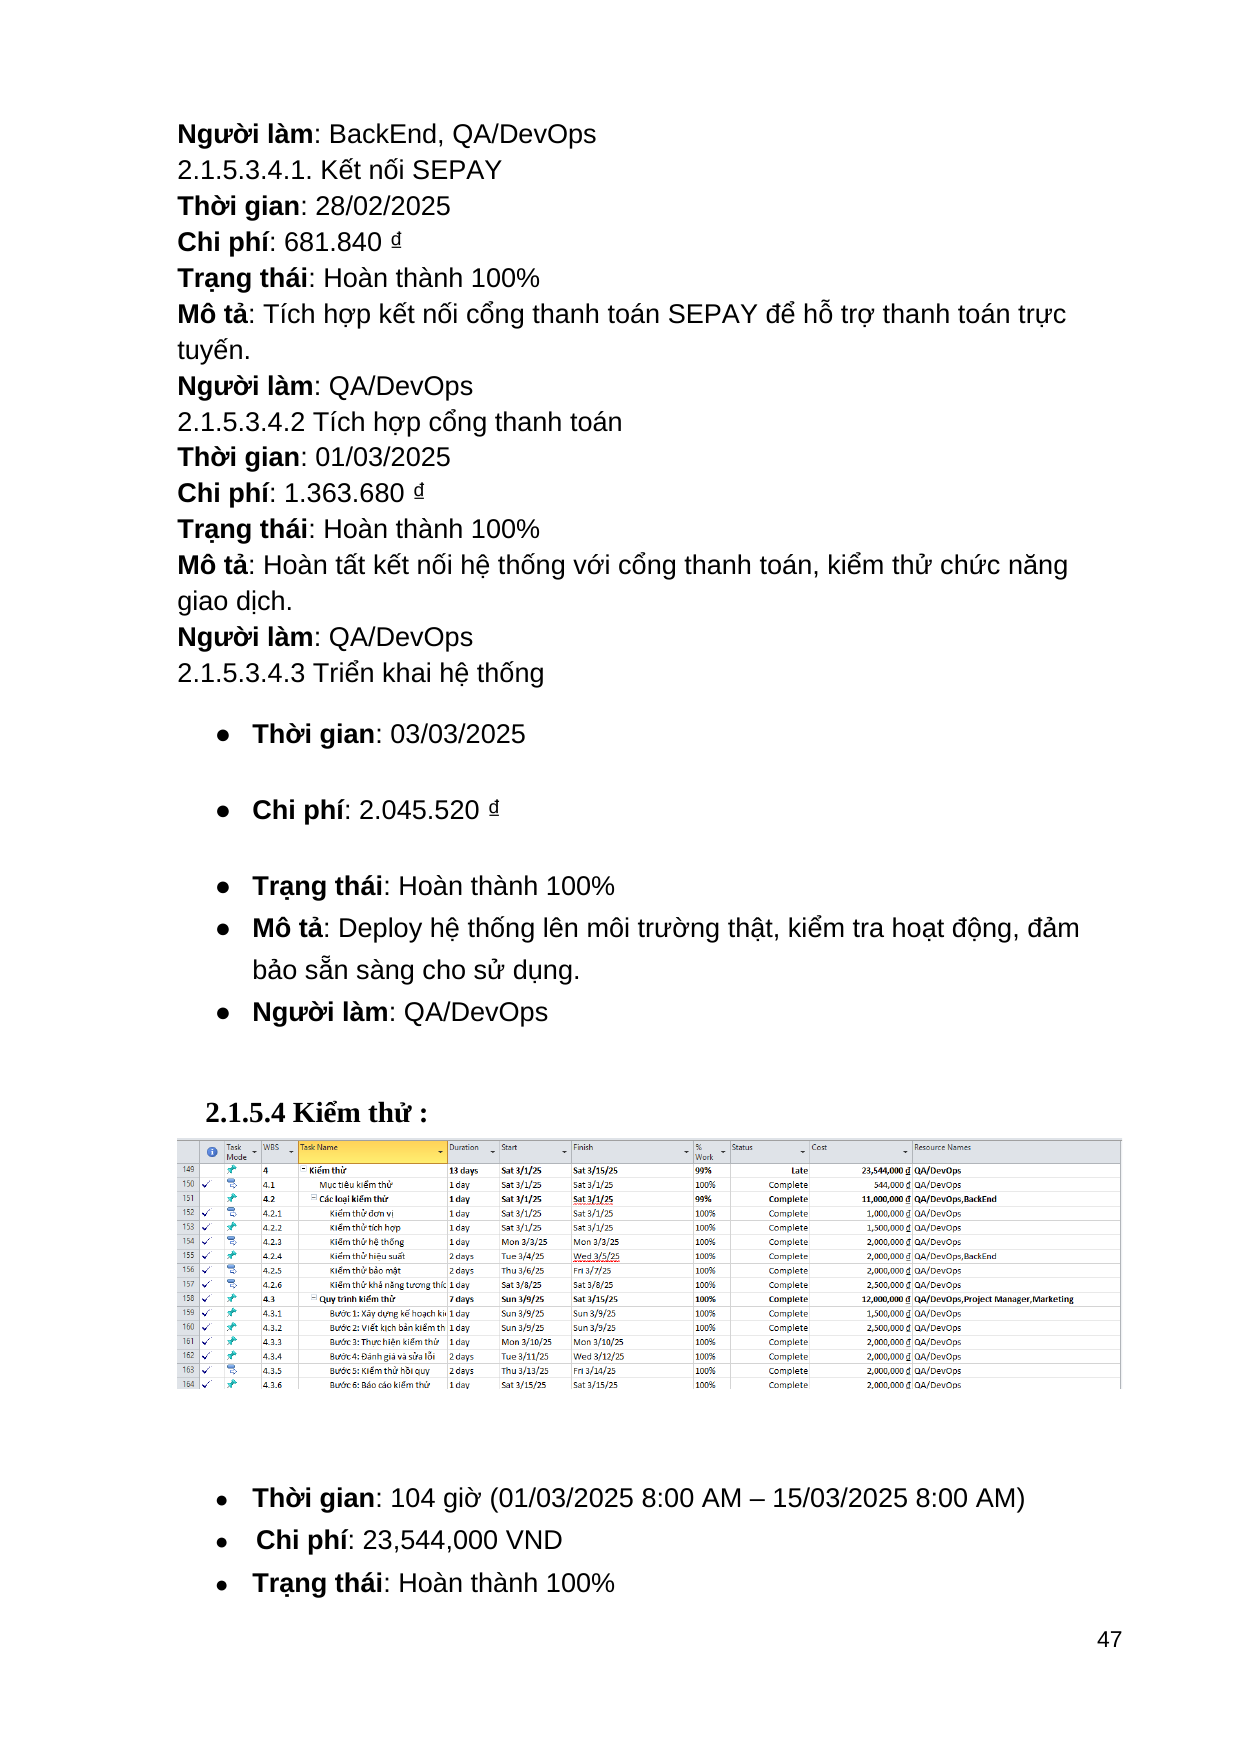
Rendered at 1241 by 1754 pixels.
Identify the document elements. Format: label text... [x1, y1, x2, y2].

text Trạng thái: Hoàn thành 100% [177, 513, 1122, 544]
list Chi phí: 23,544,000 VND [214, 1524, 1122, 1556]
text 2.1.5.3.4.1. Kết nối SEPAY [177, 154, 1122, 185]
list Thời gian: 104 giờ (01/03/2025 8:00 AM – 15/03/2025 8:00 AM) [214, 1482, 1122, 1513]
picture [177, 1138, 1123, 1389]
subtitle 2.1.5.4 Kiểm thử : [177, 1095, 1122, 1129]
text Thời gian: 01/03/2025 [177, 441, 1122, 473]
text Mô tả: Tích hợp kết nối cổng thanh toán SEPAY để hỗ trợ thanh toán trực tuyến. [177, 298, 1122, 365]
list Chi phí: 2.045.520 ₫ [214, 794, 1122, 861]
text Người làm: QA/DevOps [177, 369, 1122, 401]
list Mô tả: Deploy hệ thống lên môi trường thật, kiểm tra hoạt động, đảm bảo sẵn sàng cho sử dụng. [214, 912, 1122, 986]
text Chi phí: 681.840 ₫ [177, 226, 1122, 257]
text 2.1.5.3.4.3 Triển khai hệ thống [177, 657, 1122, 688]
text 2.1.5.3.4.2 Tích hợp cổng thanh toán [177, 406, 1122, 437]
text Thời gian: 28/02/2025 [177, 190, 1122, 221]
text Chi phí: 1.363.680 ₫ [177, 477, 1122, 509]
text Người làm: BackEnd, QA/DevOps [177, 118, 1122, 149]
list Người làm: QA/DevOps [214, 996, 1122, 1028]
text Trạng thái: Hoàn thành 100% [177, 262, 1122, 293]
list Thời gian: 03/03/2025 [214, 718, 1122, 785]
text Người làm: QA/DevOps [177, 621, 1122, 652]
text Mô tả: Hoàn tất kết nối hệ thống với cổng thanh toán, kiểm thử chức năng giao dịch. [177, 549, 1122, 616]
list Trạng thái: Hoàn thành 100% [214, 1567, 1122, 1598]
list Trạng thái: Hoàn thành 100% [214, 870, 1122, 901]
